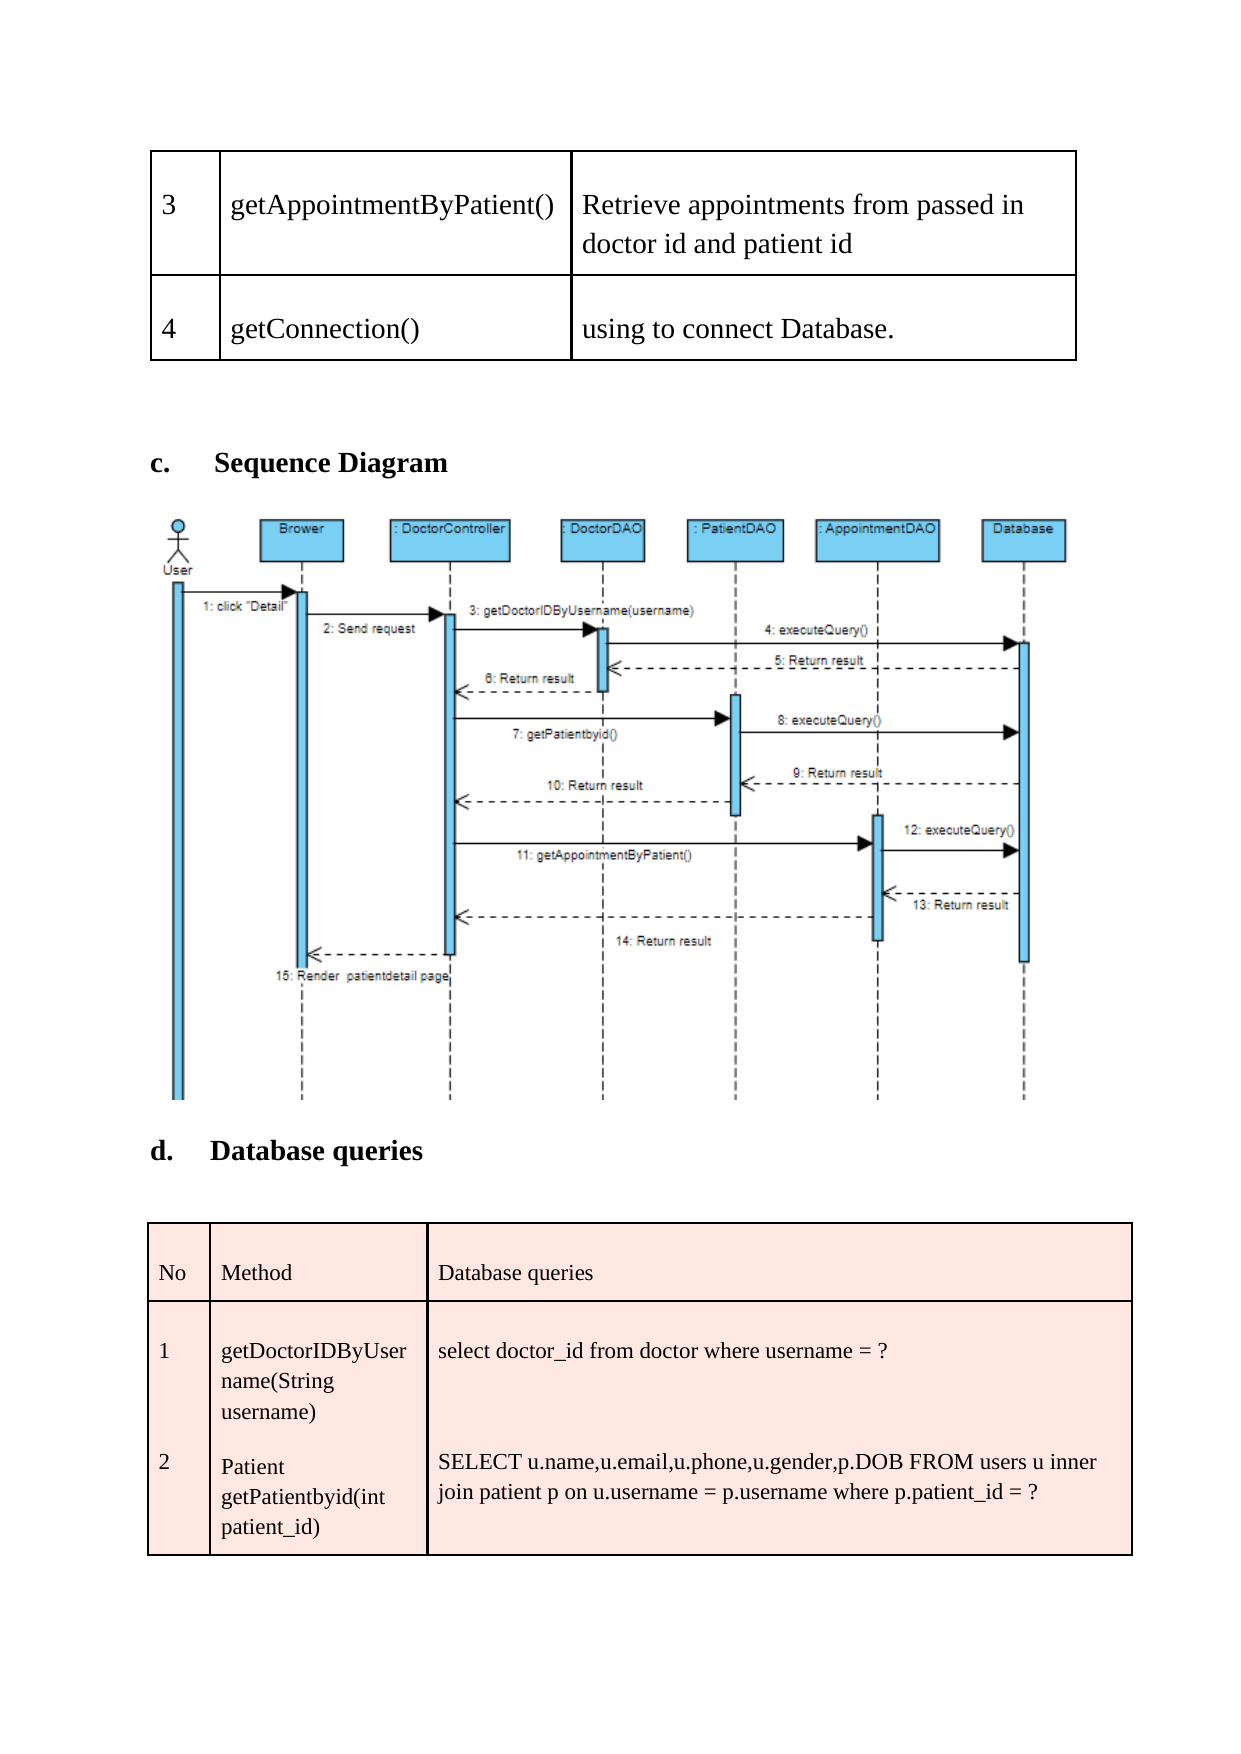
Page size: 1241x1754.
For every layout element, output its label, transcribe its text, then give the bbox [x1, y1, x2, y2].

table_cell getConnection() [221, 276, 570, 359]
table_cell 3 [152, 152, 219, 274]
table_cell select doctor_id from doctor where username = ? SELECT u.name,u.email,u.phone,u.gender,p.DOB FROM users u inner join patient p on u.username = p.username where p.patient_id = ? [429, 1302, 1131, 1554]
table_header No [149, 1224, 209, 1300]
table_header Database queries [429, 1224, 1131, 1300]
subtitle c. Sequence Diagram [150, 446, 1090, 479]
picture [150, 504, 1091, 1100]
table_cell getAppointmentByPatient() [221, 152, 570, 274]
table_header Method [211, 1224, 426, 1300]
subtitle d. Database queries [150, 1133, 1090, 1167]
table_cell getDoctorIDByUsername(String username) Patient getPatientbyid(int patient_id) [211, 1302, 426, 1554]
table_cell using to connect Database. [573, 276, 1075, 359]
table_cell Retrieve appointments from passed in doctor id and patient id [573, 152, 1075, 274]
table_cell 4 [152, 276, 219, 359]
table_cell 1 2 [149, 1302, 209, 1554]
